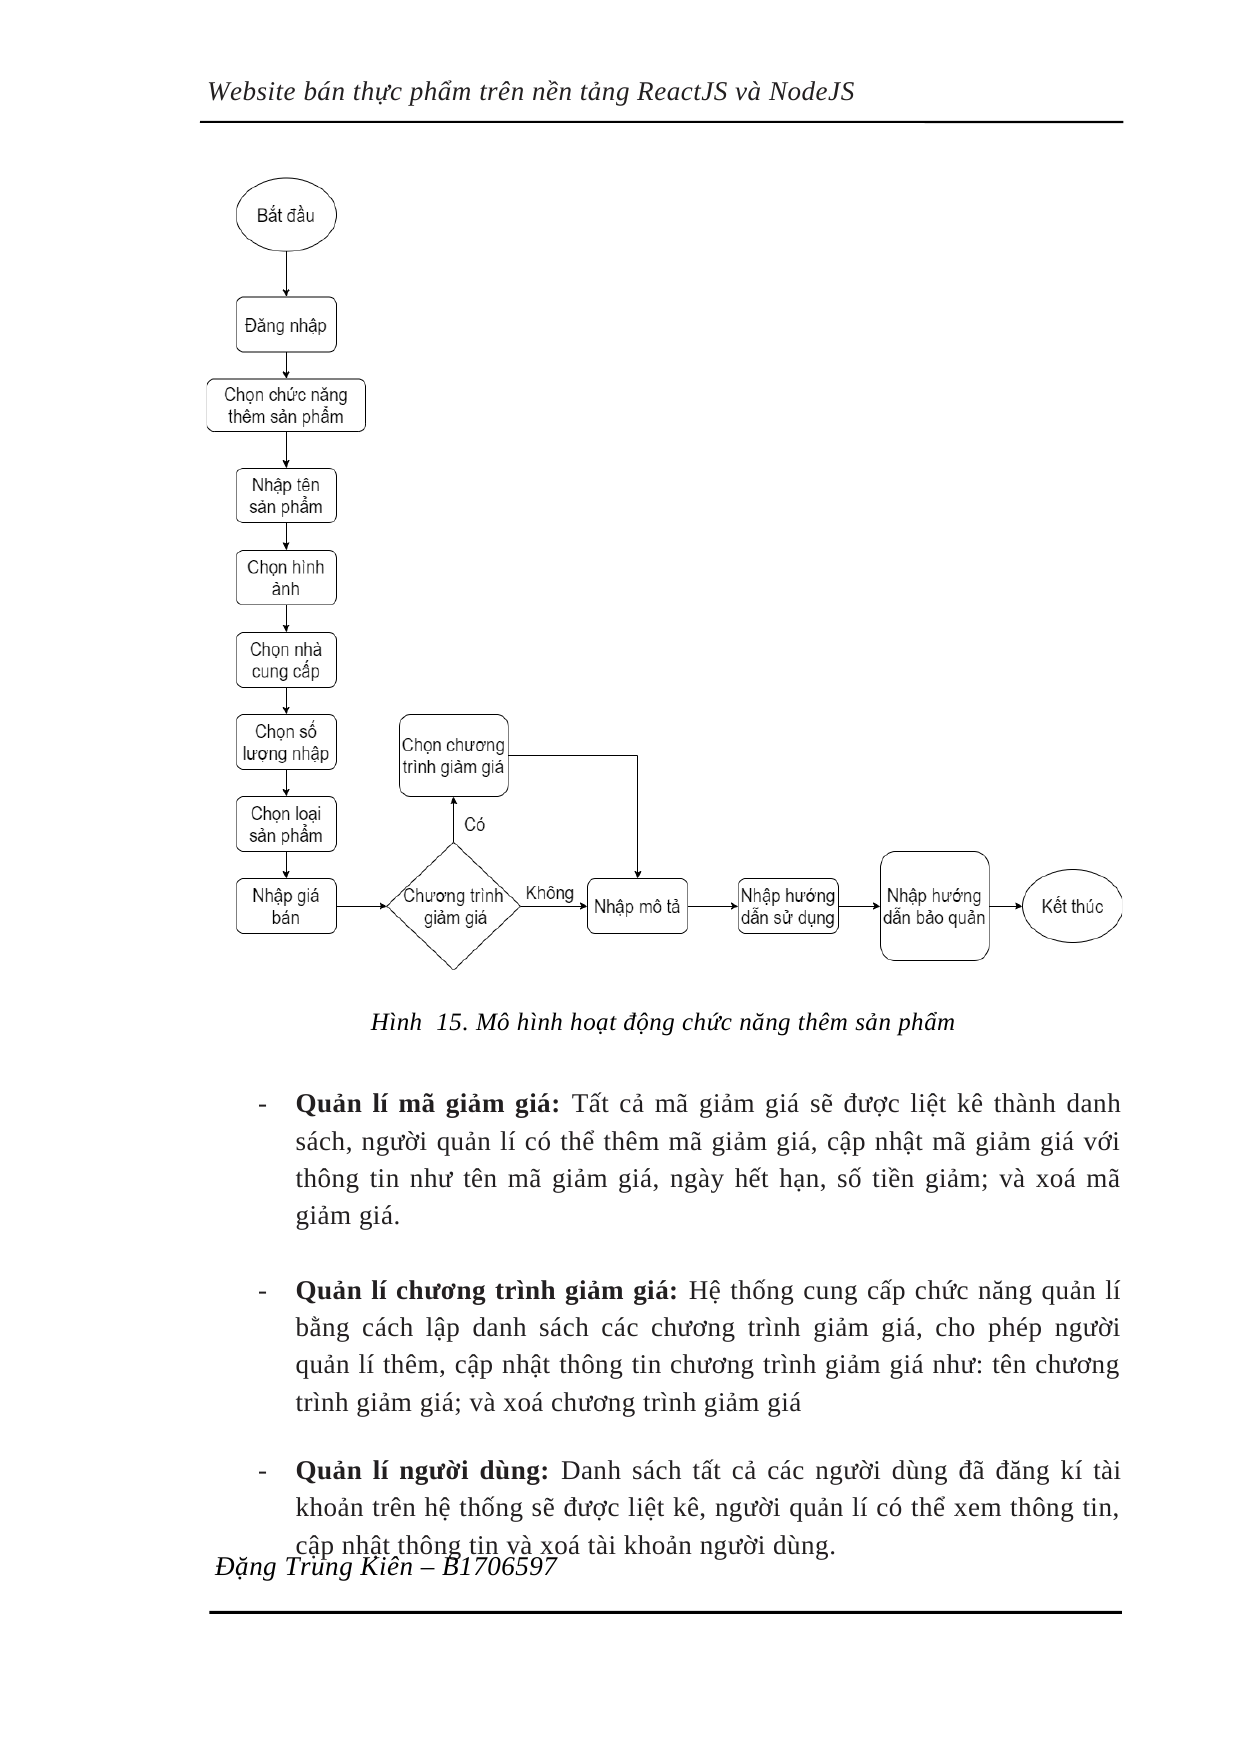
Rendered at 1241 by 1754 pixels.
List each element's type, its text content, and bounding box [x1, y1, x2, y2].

text Hình 15. Mô hình hoạt động chức năng thêm sản phẩm [207, 1007, 1122, 1035]
list Quản lí chương trình giảm giá: Hệ thống cung cấp chức năng quản lí bằng cách lập danh sách các chương trình giảm giá, cho phép người quản lí thêm, cập nhật thông tin chương trình giảm giá như: tên chương trình giảm giá; và xoá chương trình giảm giá [258, 1274, 1122, 1417]
list Quản lí mã giảm giá: Tất cả mã giảm giá sẽ được liệt kê thành danh sách, người quản lí có thể thêm mã giảm giá, cập nhật mã giảm giá với thông tin như tên mã giảm giá, ngày hết hạn, số tiền giảm; và xoá mã giảm giá. [258, 1087, 1122, 1230]
picture [206, 177, 1123, 970]
list Quản lí người dùng: Danh sách tất cả các người dùng đã đăng kí tài khoản trên hệ thống sẽ được liệt kê, người quản lí có thể xem thông tin, cập nhật thông tin và xoá tài khoản người dùng. [258, 1454, 1122, 1560]
